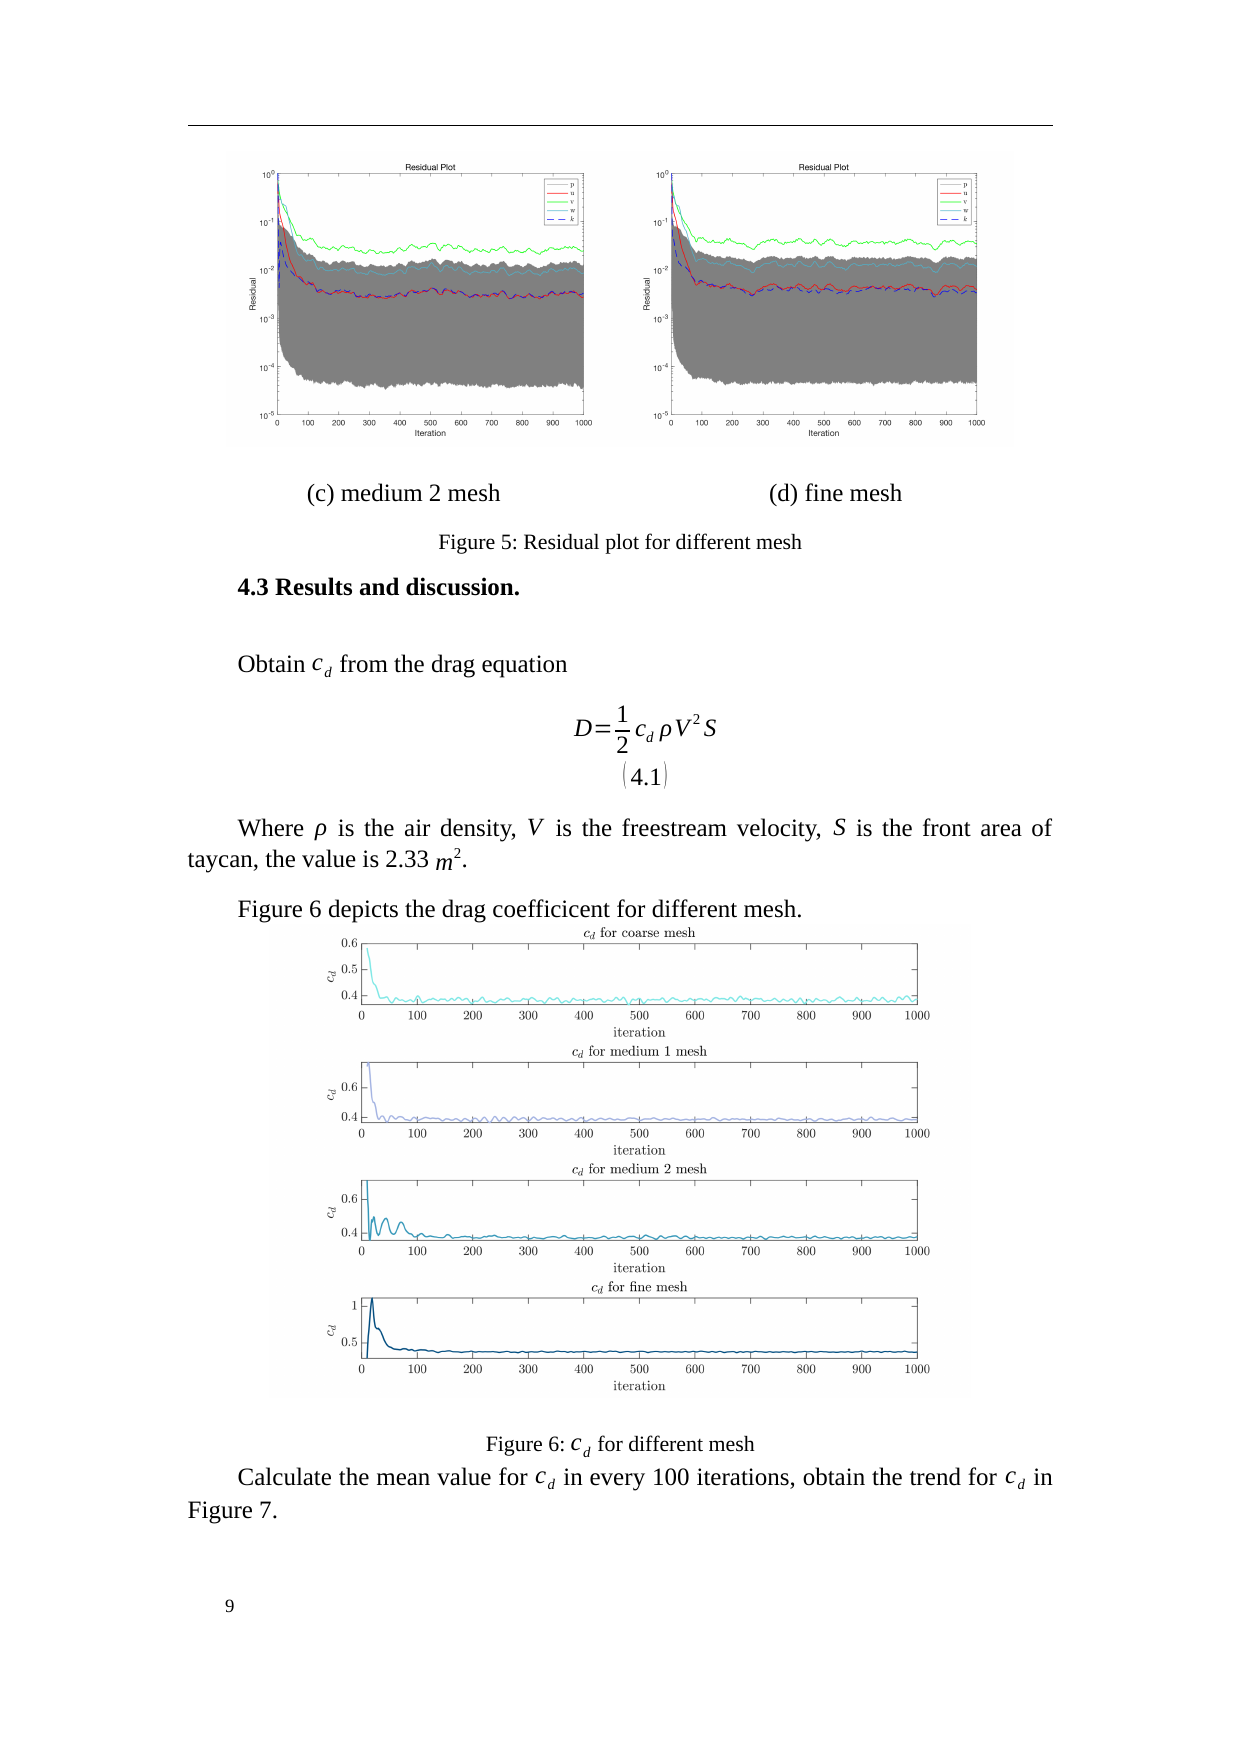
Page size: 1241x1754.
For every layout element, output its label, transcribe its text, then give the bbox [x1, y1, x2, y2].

subtitle 4.3 Results and discussion. [187, 570, 1053, 602]
text Where is the air density, is the freestream velocity, is the front area of taycan, the value is 2.33 . [187, 811, 1053, 876]
table_header (d) fine mesh [620, 476, 1052, 509]
picture [226, 151, 1014, 447]
text Figure 6 depicts the drag coefficicent for different mesh. [187, 892, 1053, 925]
table_header (c) medium 2 mesh [188, 476, 619, 509]
picture [268, 924, 972, 1398]
text Obtain from the drag equation [187, 648, 1053, 681]
text Calculate the mean value for in every 100 iterations, obtain the trend for in Figure 7. [187, 1461, 1053, 1526]
